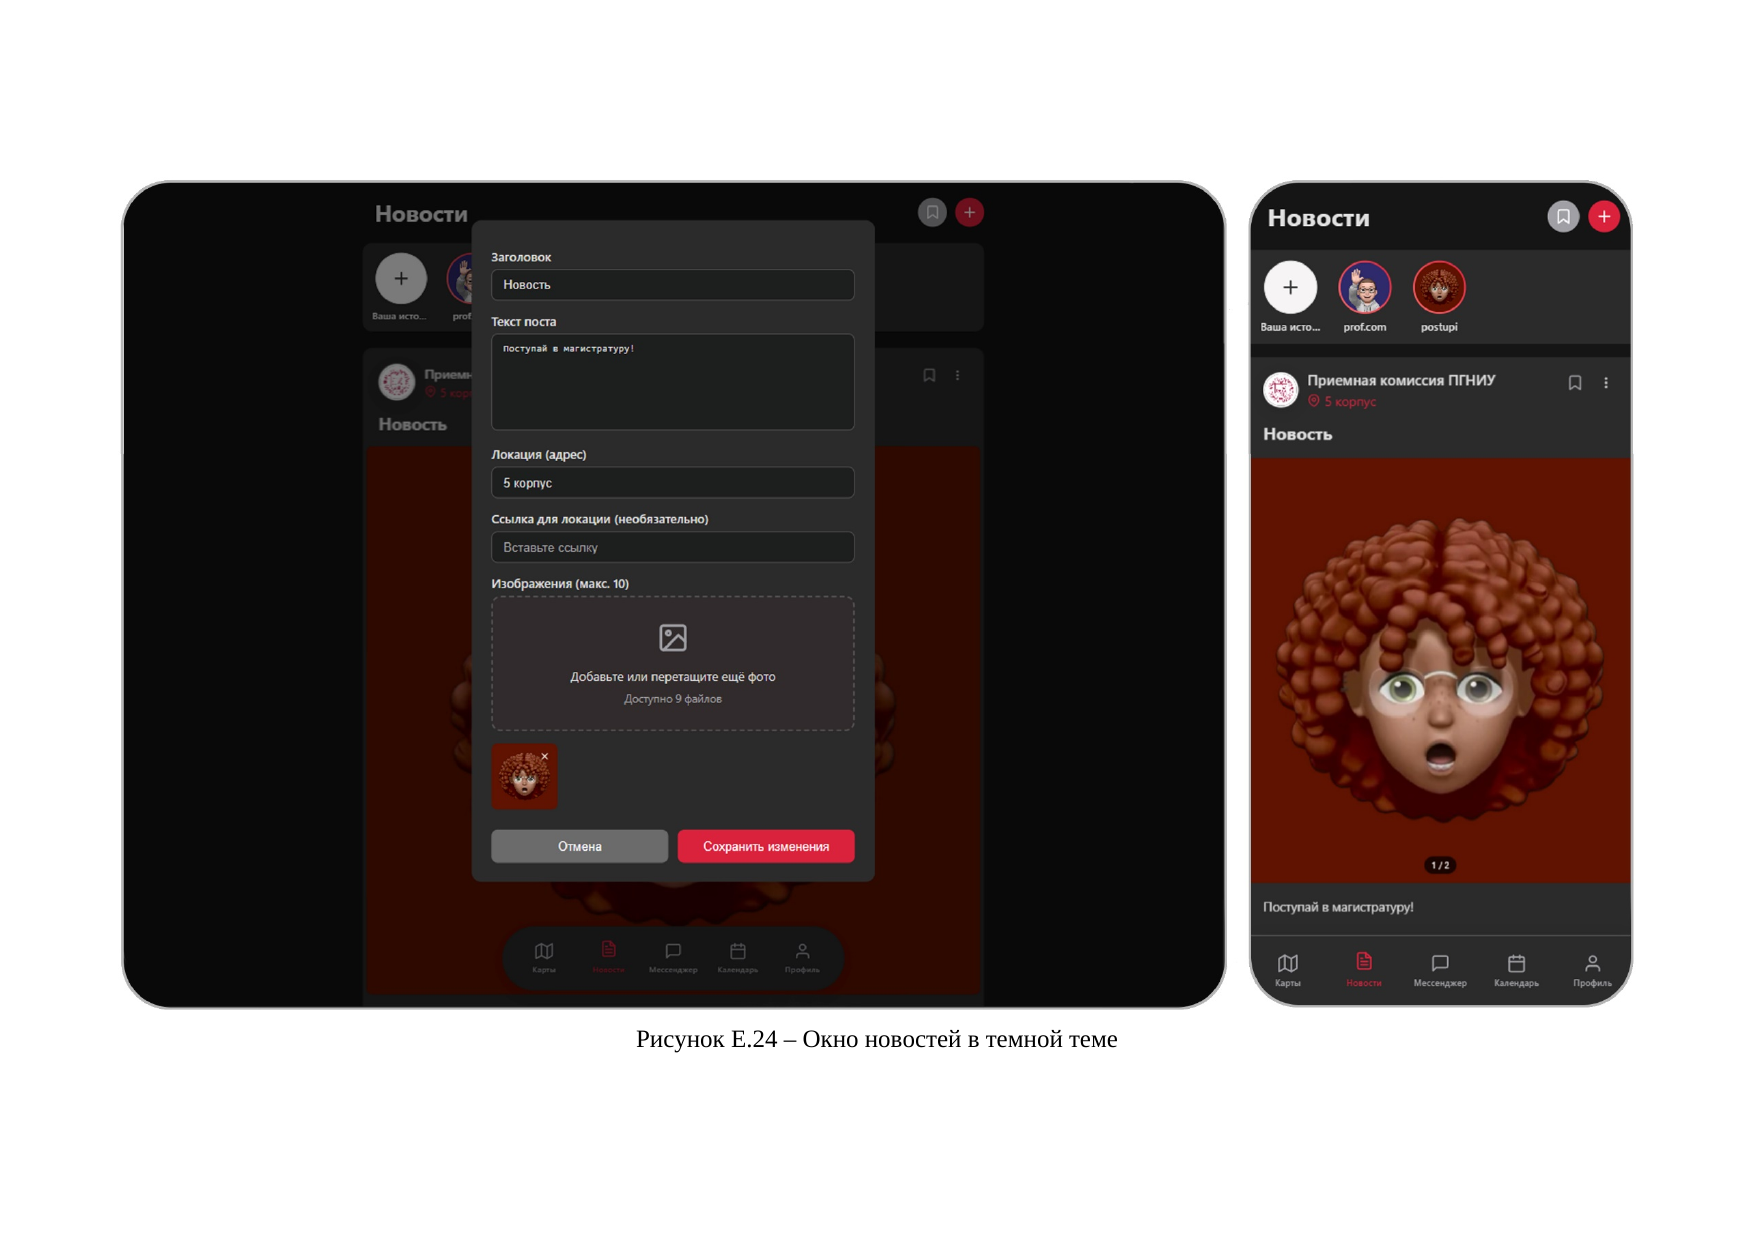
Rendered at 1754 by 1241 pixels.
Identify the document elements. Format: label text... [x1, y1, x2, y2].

picture [118, 177, 1636, 1010]
text Рисунок Е.24 – Окно новостей в темной теме [118, 1024, 1636, 1053]
